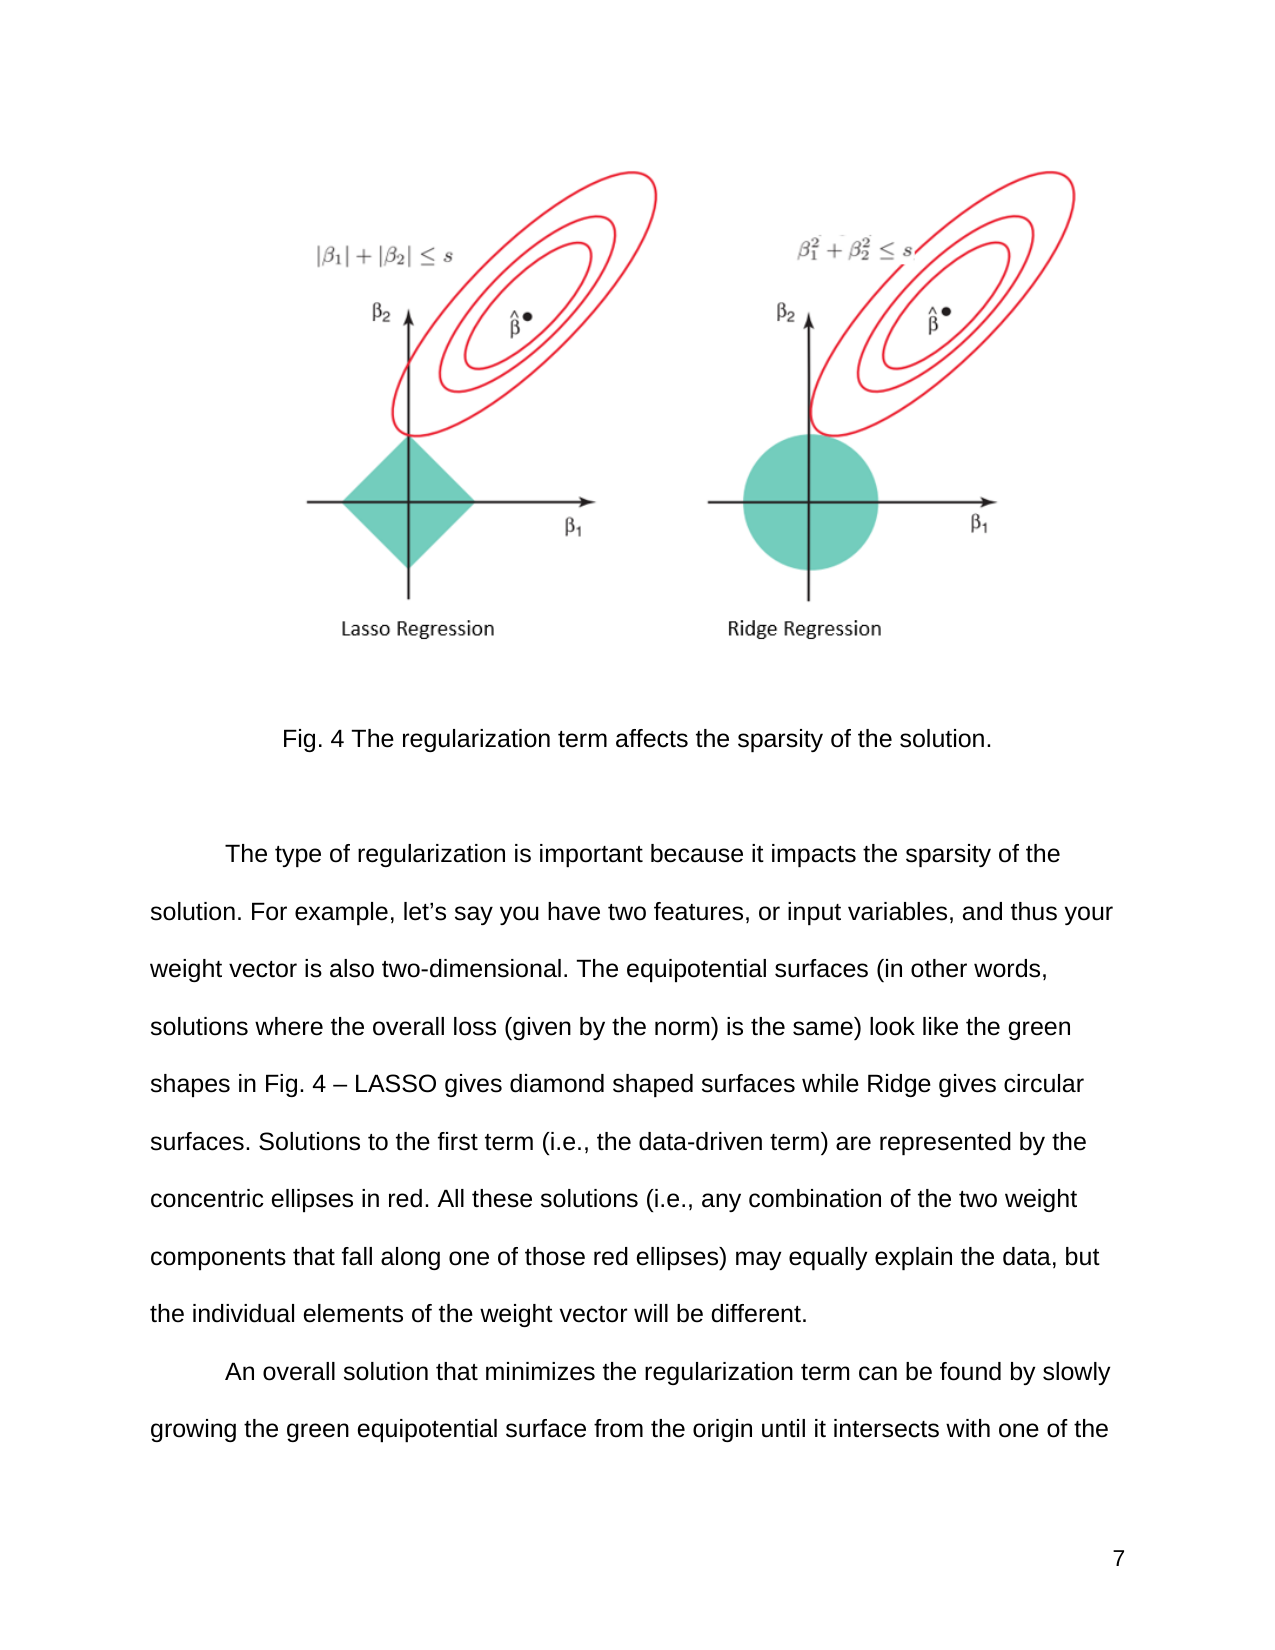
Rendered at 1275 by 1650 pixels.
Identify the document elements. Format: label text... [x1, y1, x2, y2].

picture [233, 150, 1117, 698]
text The type of regularization is important because it impacts the sparsity of the solution. For example, let’s say you have two features, or input variables, and thus your weight vector is also two-dimensional. The equipotential surfaces (in other words, solutions where the overall loss (given by the norm) is the same) look like the green shapes in Fig. 4 – LASSO gives diamond shaped surfaces while Ridge gives circular surfaces. Solutions to the first term (i.e., the data-driven term) are represented by the concentric ellipses in red. All these solutions (i.e., any combination of the two weight components that fall along one of those red ellipses) may equally explain the data, but the individual elements of the weight vector will be different. [150, 839, 1125, 1328]
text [150, 1357, 1125, 1443]
text Fig. 4 The regularization term affects the sparsity of the solution. [150, 724, 1125, 753]
